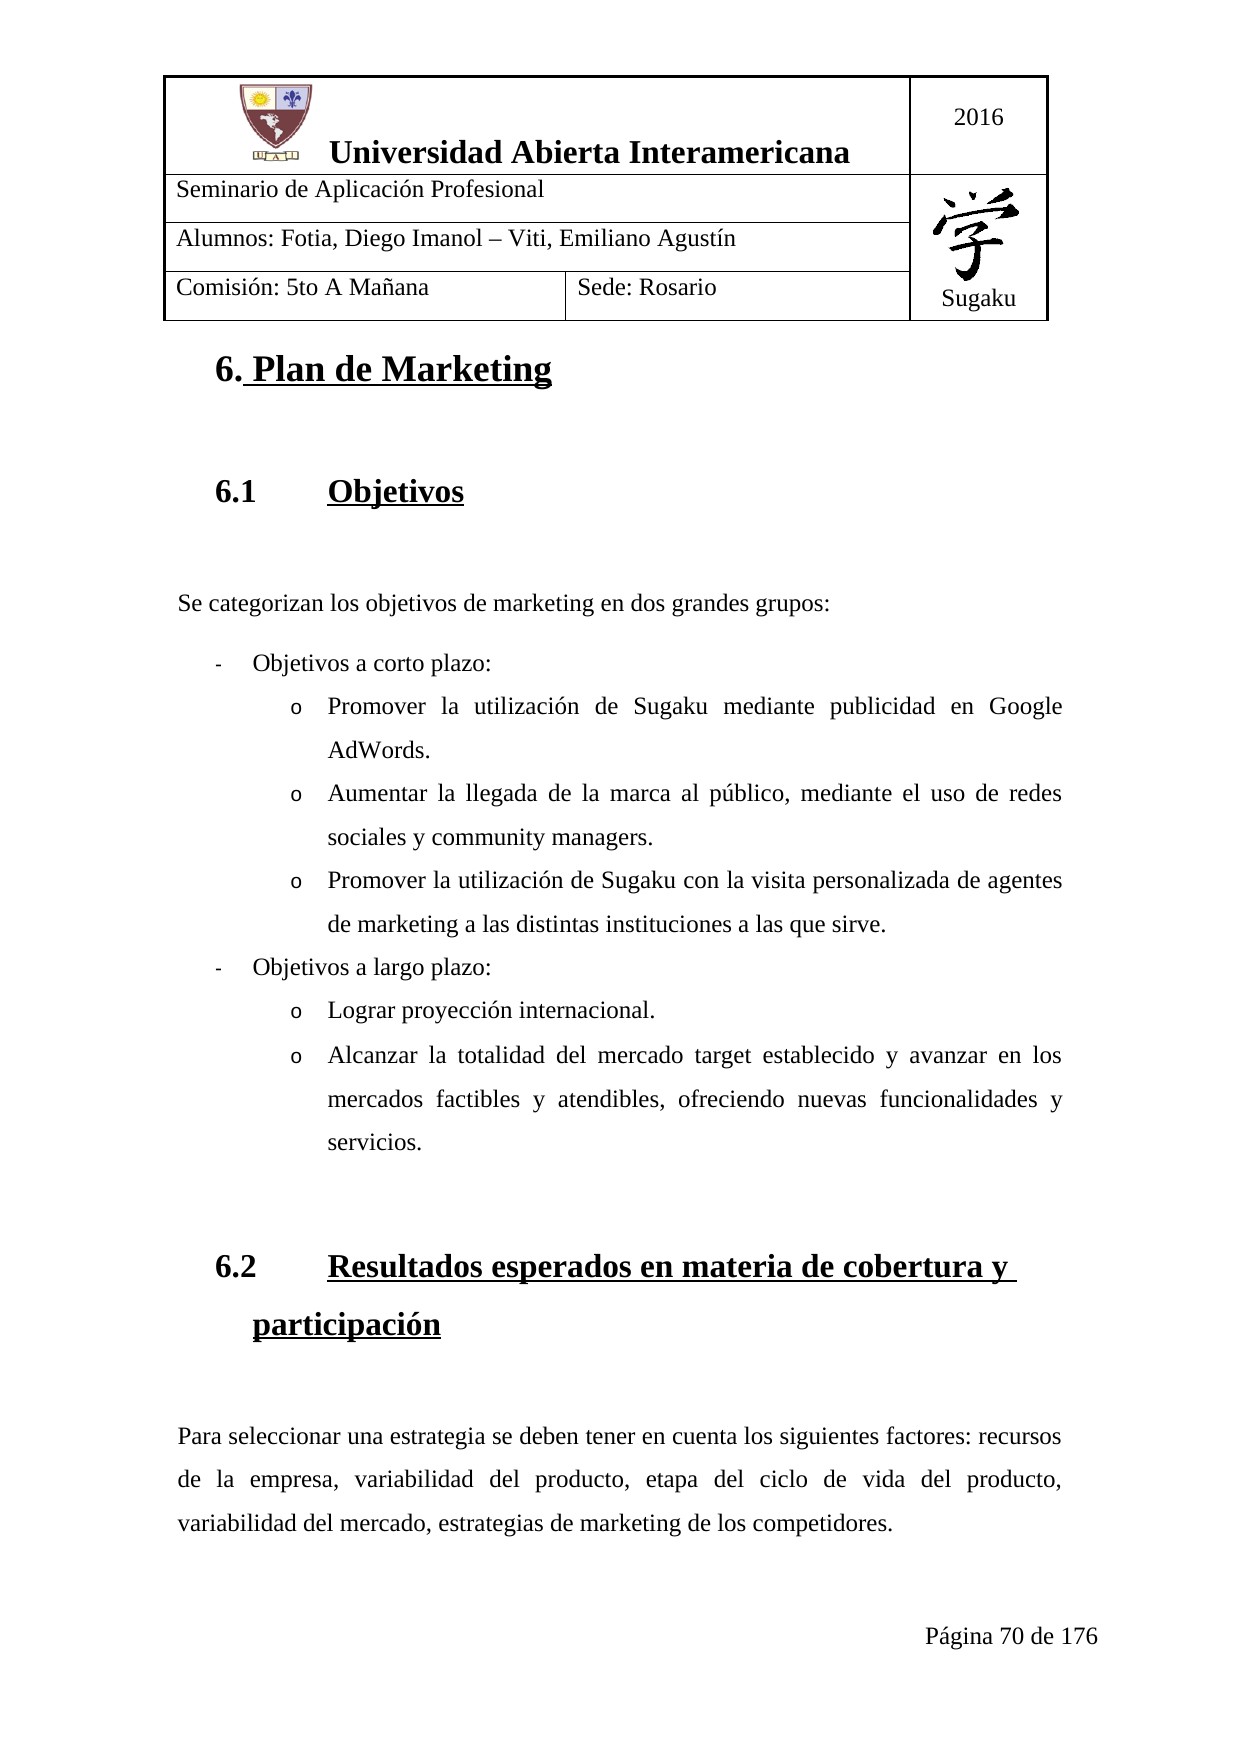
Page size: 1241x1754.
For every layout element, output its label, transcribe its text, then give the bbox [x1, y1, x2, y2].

subtitle Plan de Marketing [215, 152, 1063, 389]
picture [223, 78, 329, 164]
text Se categorizan los objetivos de marketing en dos grandes grupos: [177, 588, 1063, 617]
list Alcanzar la totalidad del mercado target establecido y avanzar en los mercados factibles y atendibles, ofreciendo nuevas funcionalidades y servicios. [290, 1040, 1063, 1156]
list Lograr proyección internacional. [290, 996, 1063, 1025]
list Objetivos a corto plazo: [215, 648, 1063, 677]
subtitle Objetivos [215, 471, 1063, 509]
list Promover la utilización de Sugaku con la visita personalizada de agentes de marketing a las distintas instituciones a las que sirve. [290, 865, 1063, 938]
list Aumentar la llegada de la marca al público, mediante el uso de redes sociales y community managers. [290, 778, 1063, 851]
subtitle Resultados esperados en materia de cobertura y participación [215, 1247, 1063, 1342]
text Para seleccionar una estrategia se deben tener en cuenta los siguientes factores: recursos de la empresa, variabilidad del producto, etapa del ciclo de vida del producto, variabilidad del mercado, estrategias de marketing de los competidores. [177, 1421, 1063, 1536]
list Objetivos a largo plazo: [215, 952, 1063, 981]
list Promover la utilización de Sugaku mediante publicidad en Google AdWords. [290, 691, 1063, 764]
picture [927, 181, 1030, 284]
